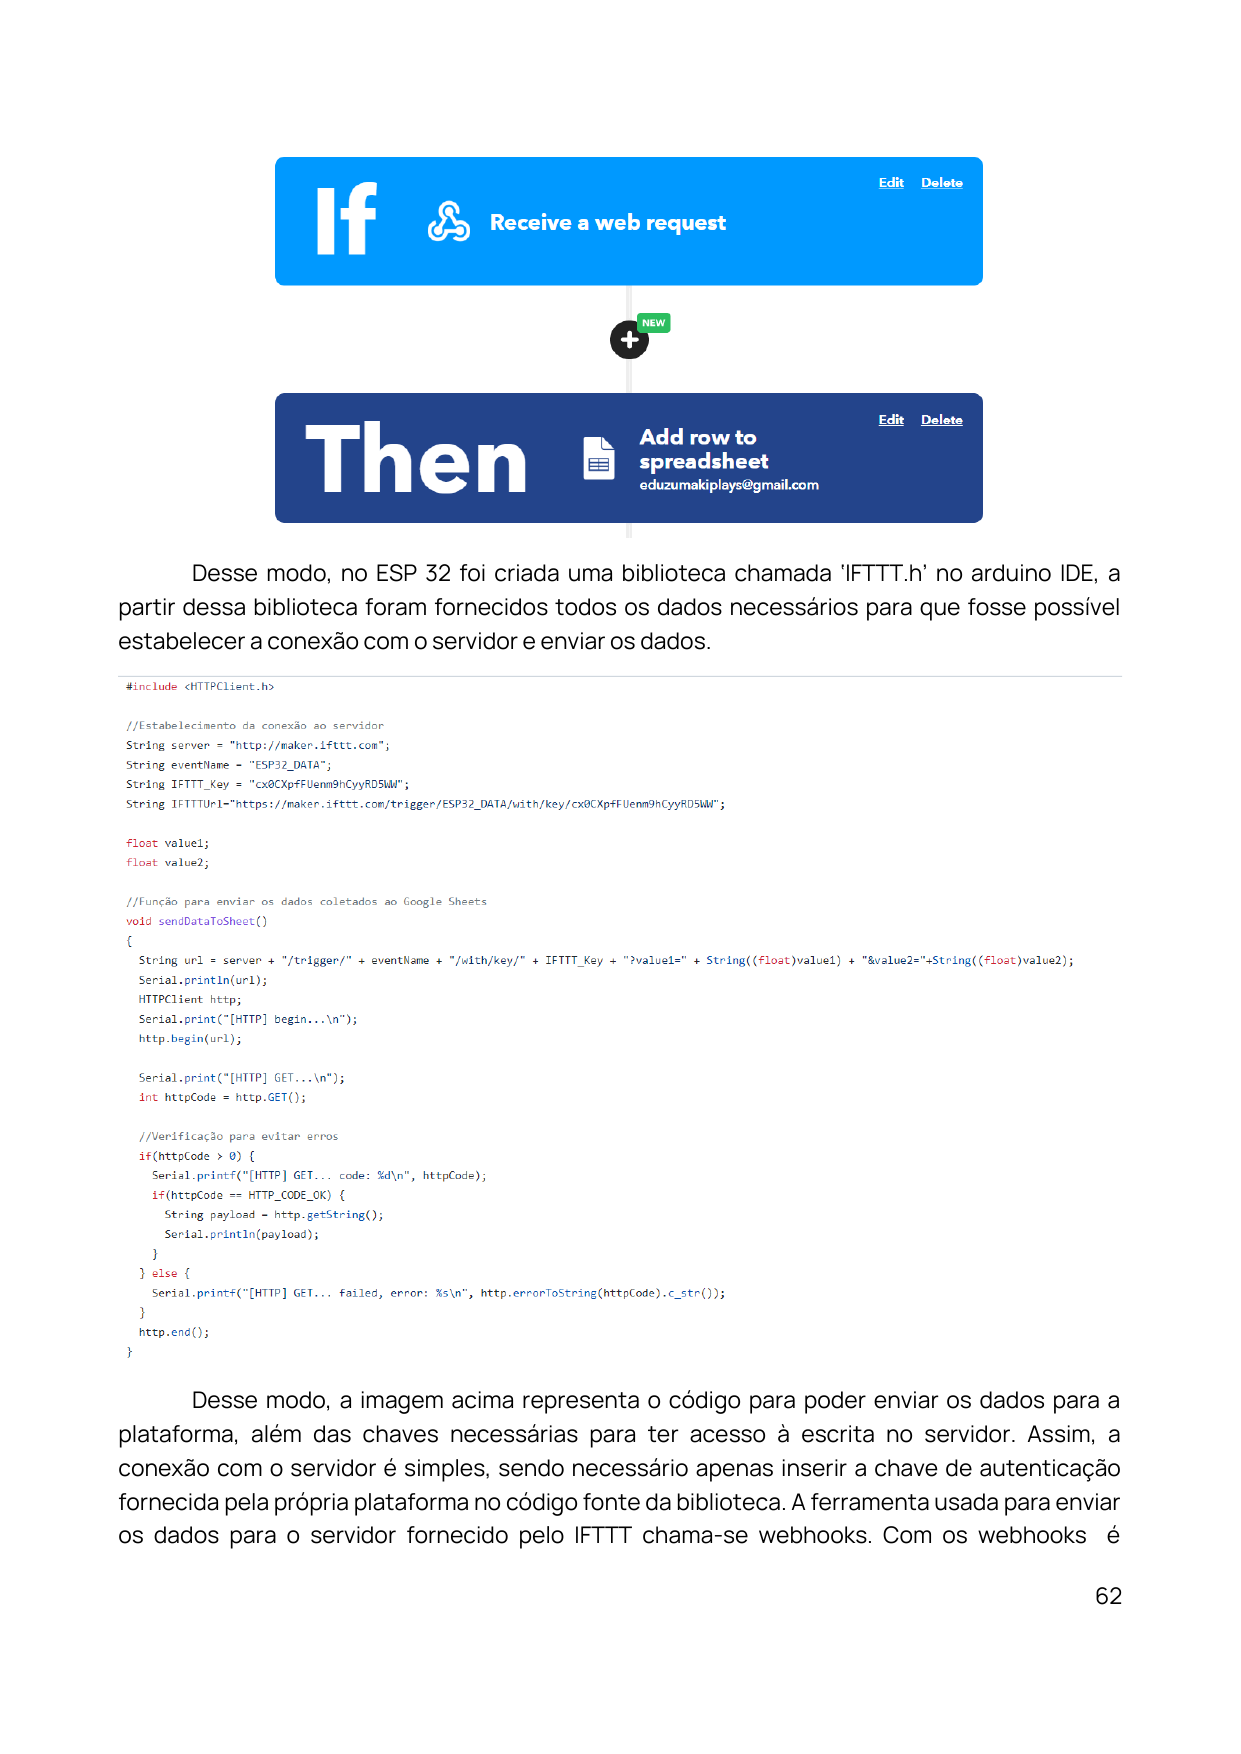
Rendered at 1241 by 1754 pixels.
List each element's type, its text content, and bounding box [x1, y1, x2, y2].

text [118, 1384, 1122, 1551]
picture [118, 675, 1123, 1365]
picture [245, 123, 995, 538]
text Desse modo, no ESP 32 foi criada uma biblioteca chamada ‘IFTTT.h’ no arduino IDE, a partir dessa biblioteca foram fornecidos todos os dados necessários para que fosse possível estabelecer a conexão com o servidor e enviar os dados. [118, 557, 1122, 656]
